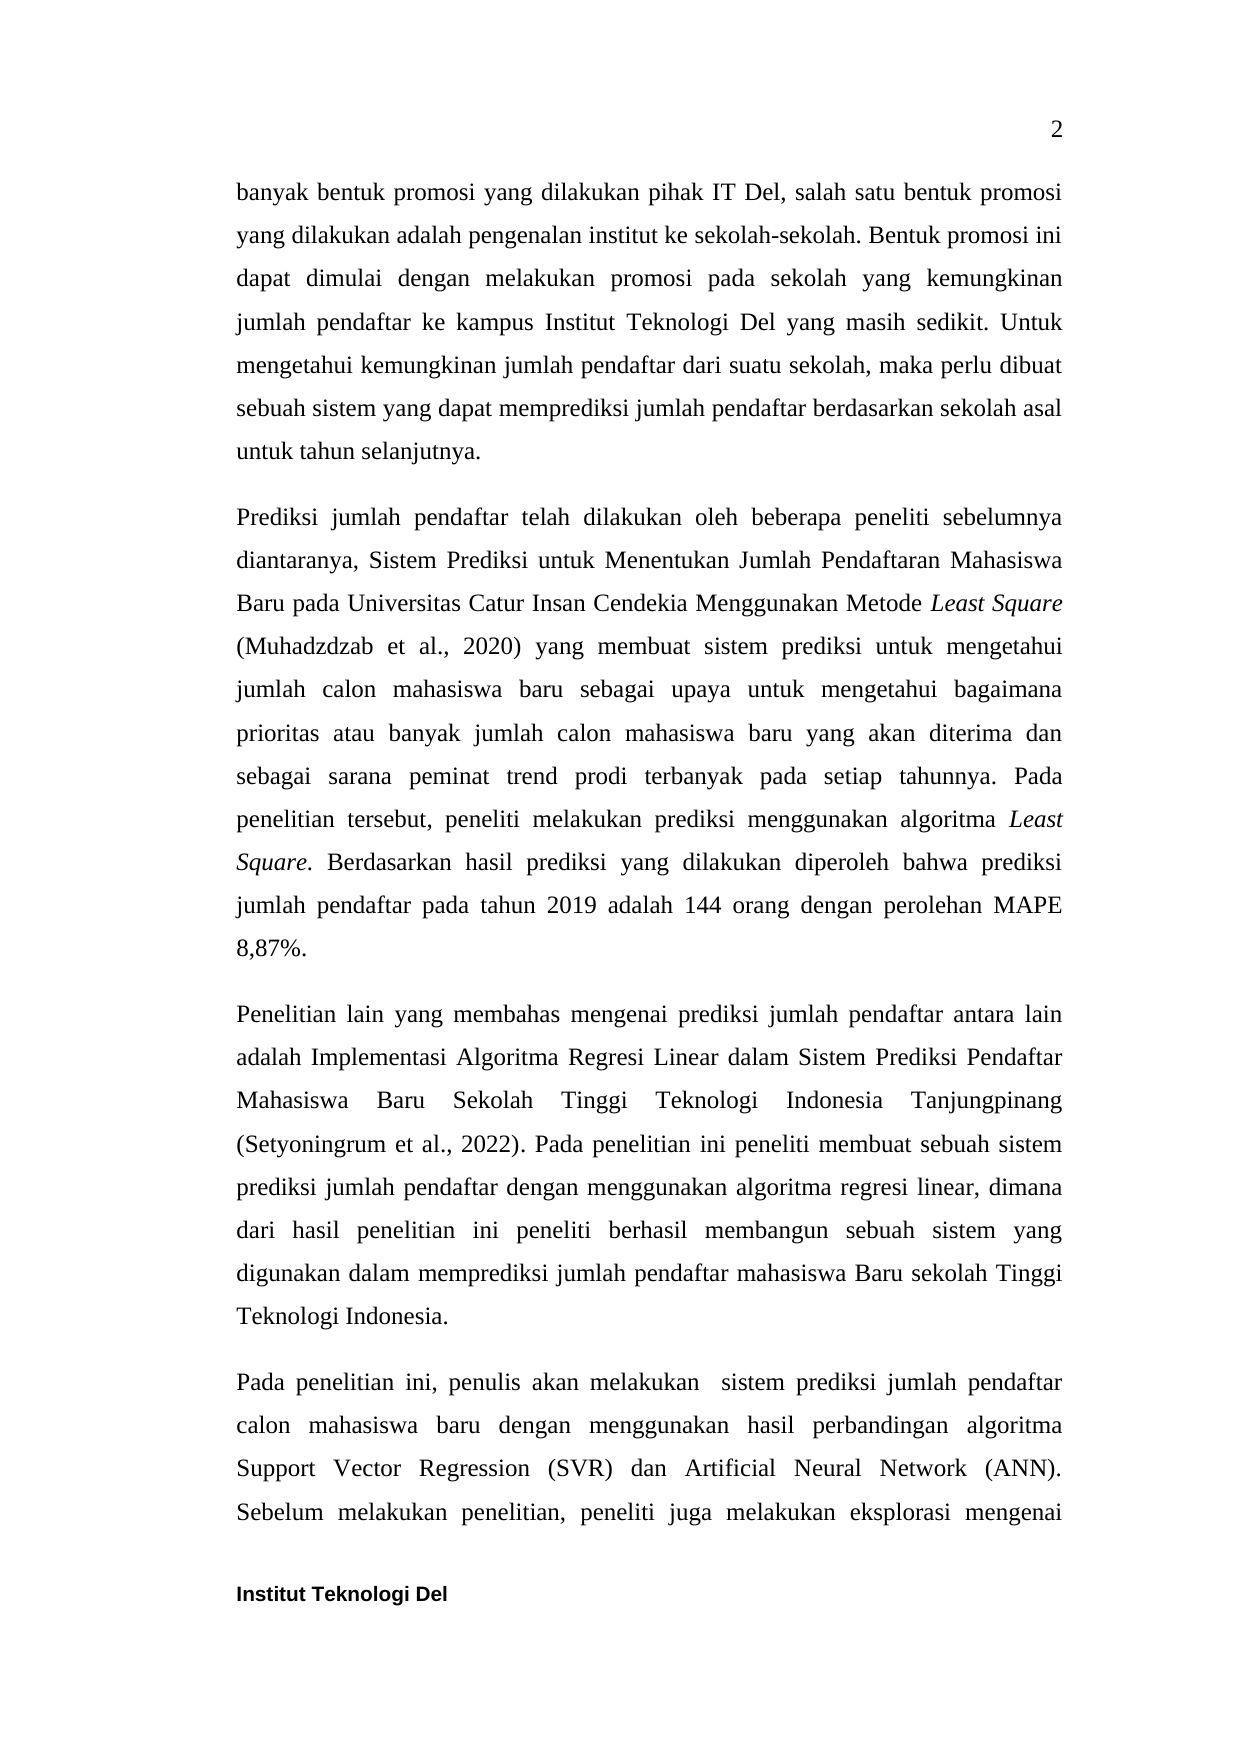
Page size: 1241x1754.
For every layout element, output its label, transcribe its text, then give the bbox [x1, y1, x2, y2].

text Prediksi jumlah pendaftar telah dilakukan oleh beberapa peneliti sebelumnya diantaranya, Sistem Prediksi untuk Menentukan Jumlah Pendaftaran Mahasiswa Baru pada Universitas Catur Insan Cendekia Menggunakan Metode Least Square (Muhadzdzab et al., 2020) yang membuat sistem prediksi untuk mengetahui jumlah calon mahasiswa baru sebagai upaya untuk mengetahui bagaimana prioritas atau banyak jumlah calon mahasiswa baru yang akan diterima dan sebagai sarana peminat trend prodi terbanyak pada setiap tahunnya. Pada penelitian tersebut, peneliti melakukan prediksi menggunakan algoritma Least Square. Berdasarkan hasil prediksi yang dilakukan diperoleh bahwa prediksi jumlah pendaftar pada tahun 2019 adalah 144 orang dengan perolehan MAPE 8,87%. [236, 502, 1063, 962]
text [236, 1367, 1063, 1525]
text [236, 177, 1063, 465]
text Penelitian lain yang membahas mengenai prediksi jumlah pendaftar antara lain adalah Implementasi Algoritma Regresi Linear dalam Sistem Prediksi Pendaftar Mahasiswa Baru Sekolah Tinggi Teknologi Indonesia Tanjungpinang (Setyoningrum et al., 2022). Pada penelitian ini peneliti membuat sebuah sistem prediksi jumlah pendaftar dengan menggunakan algoritma regresi linear, dimana dari hasil penelitian ini peneliti berhasil membangun sebuah sistem yang digunakan dalam memprediksi jumlah pendaftar mahasiswa Baru sekolah Tinggi Teknologi Indonesia. [236, 999, 1063, 1330]
